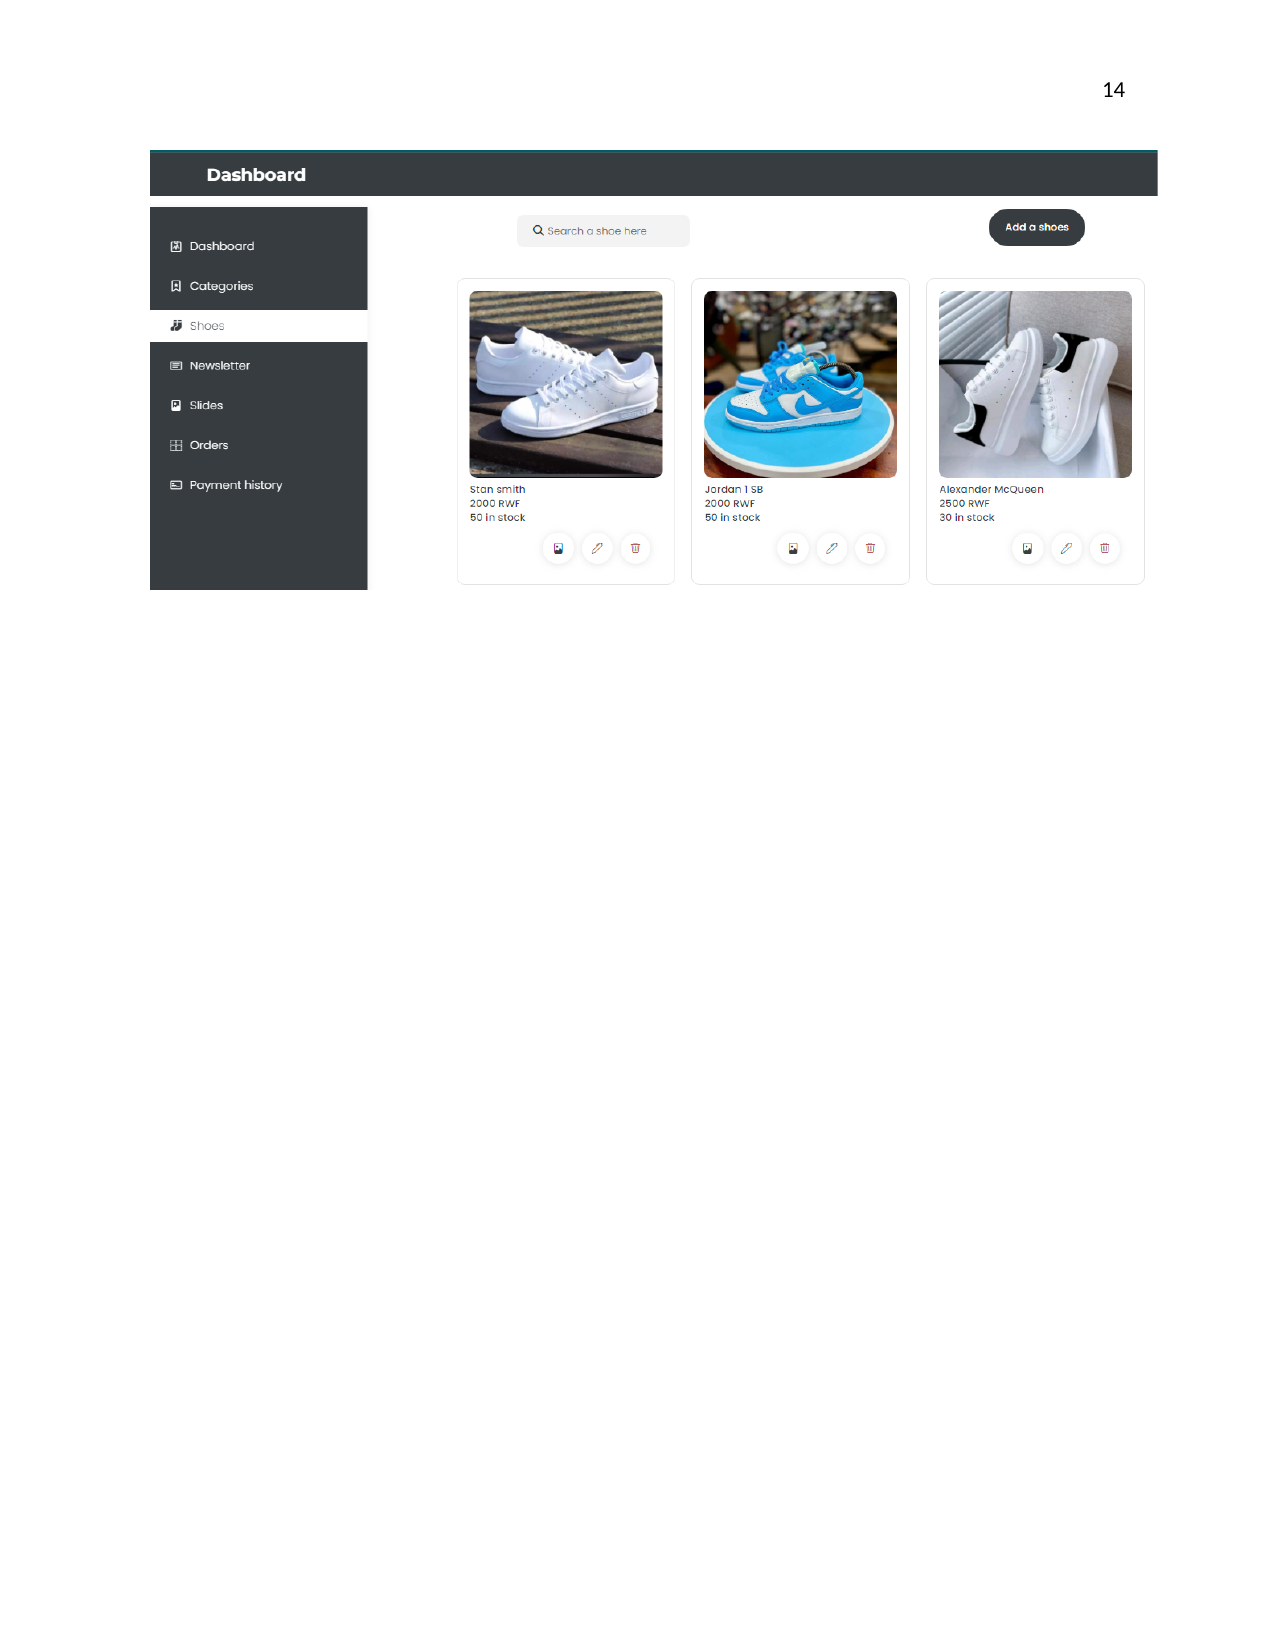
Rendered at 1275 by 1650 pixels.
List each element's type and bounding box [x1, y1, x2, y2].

picture [150, 150, 1158, 590]
